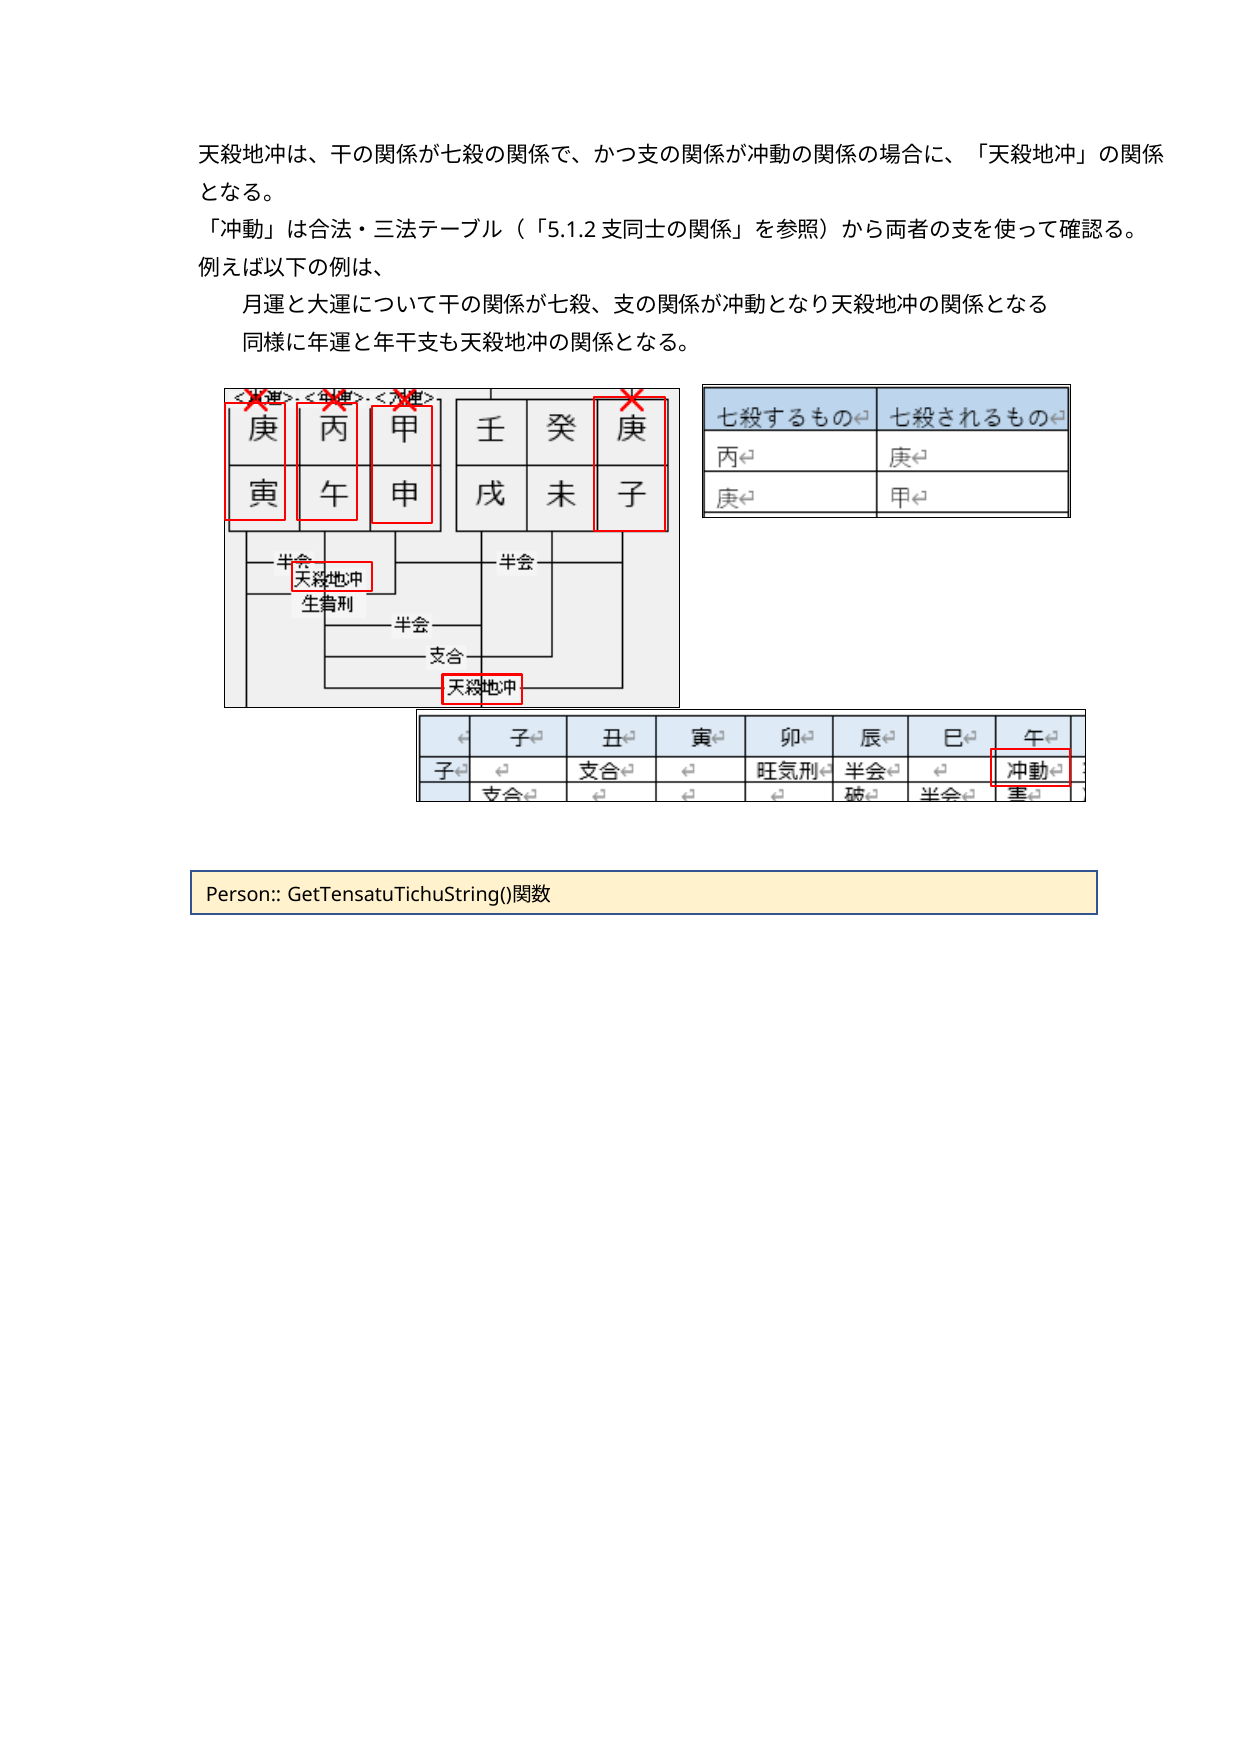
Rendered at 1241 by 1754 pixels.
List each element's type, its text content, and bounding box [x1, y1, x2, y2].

picture [417, 710, 1085, 801]
picture [225, 389, 679, 707]
text 月運と大運について干の関係が七殺、支の関係が冲動となり天殺地冲の関係となる [242, 284, 1167, 322]
text 「冲動」は合法・三法テーブル（「5.1.2支同士の関係」を参照）から両者の支を使って確認る。 [198, 209, 1167, 247]
text 同様に年運と年干支も天殺地冲の関係となる。 [242, 322, 1167, 359]
picture [703, 385, 1070, 517]
picture [226, 404, 284, 519]
text 天殺地冲は、干の関係が七殺の関係で、かつ支の関係が冲動の関係の場合に、「天殺地冲」の関係となる。 [198, 134, 1167, 209]
text 例えば以下の例は、 [198, 247, 1167, 284]
